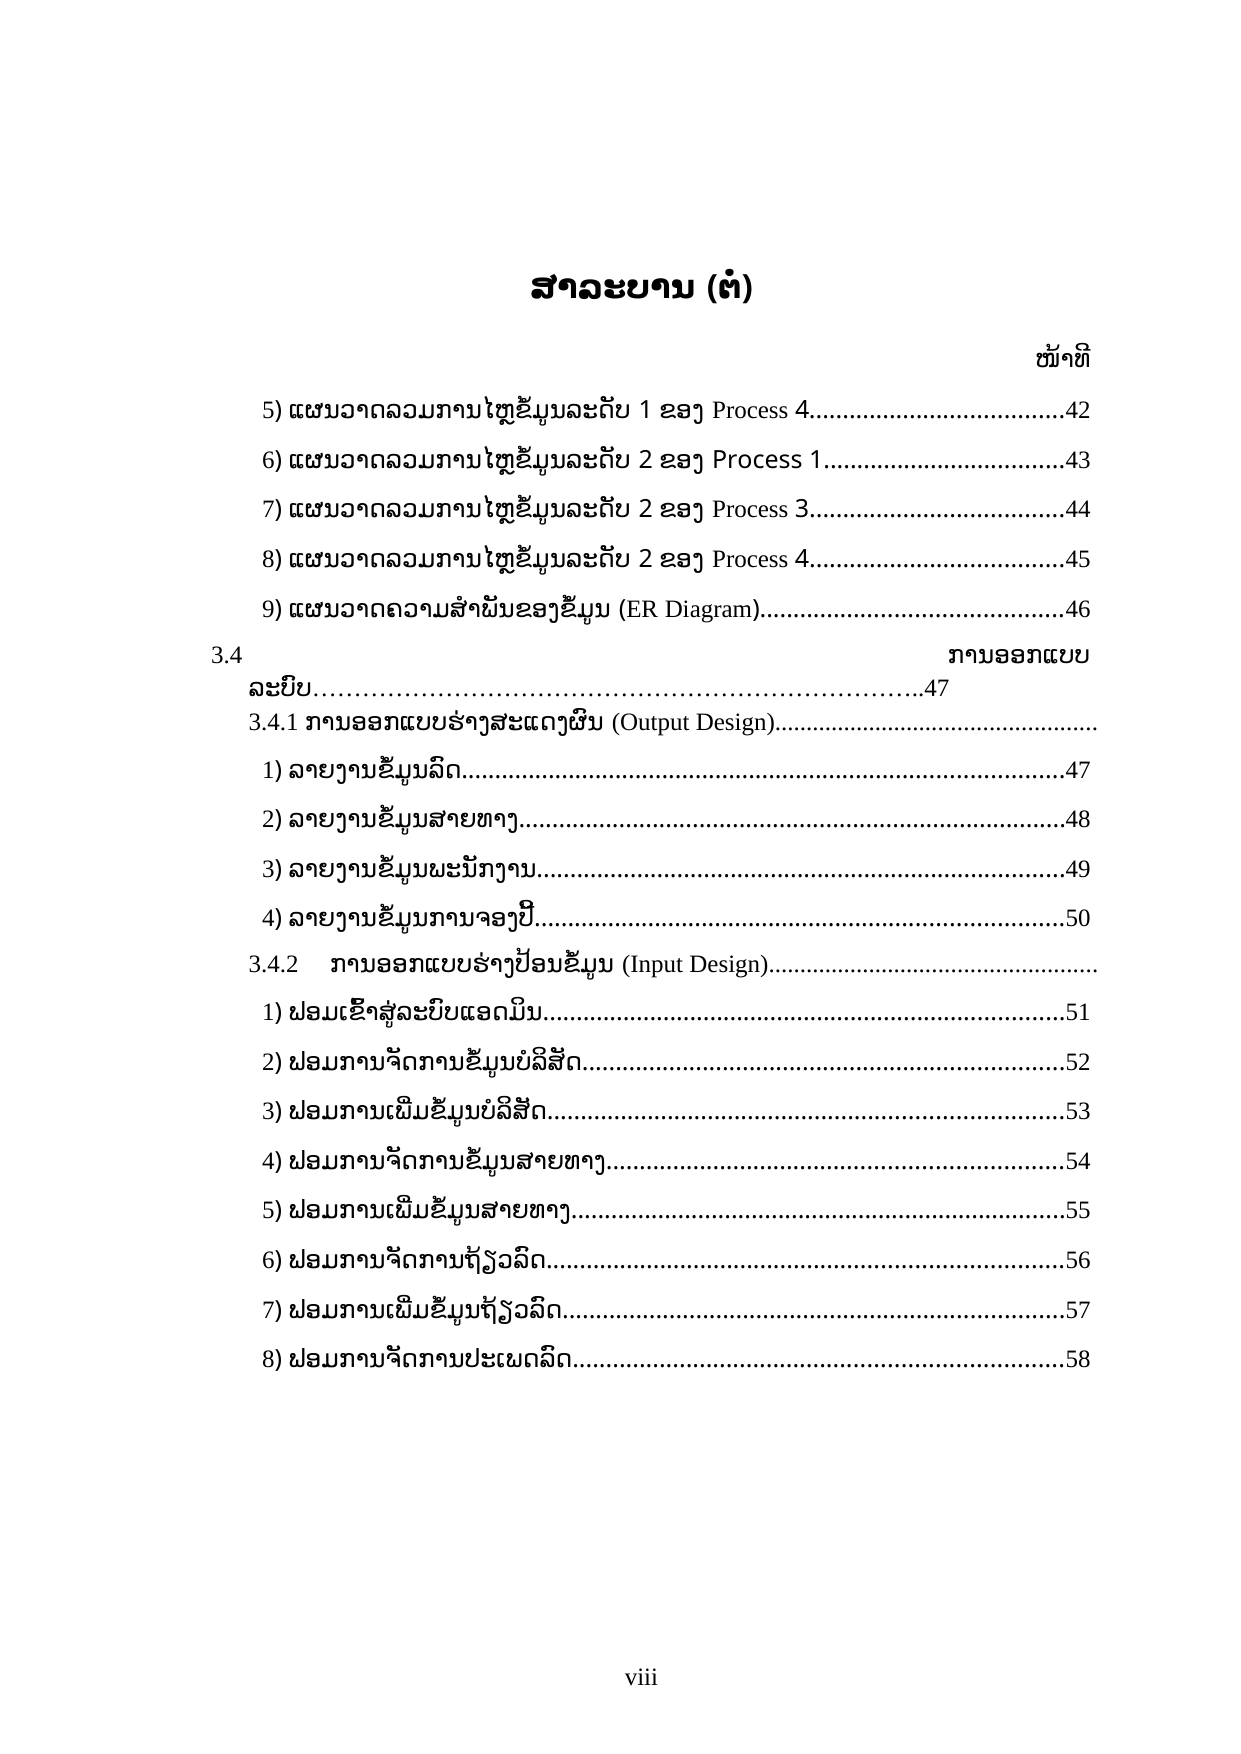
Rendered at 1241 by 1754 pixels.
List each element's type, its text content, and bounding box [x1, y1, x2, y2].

text 5) ຟອມການເພີ່ມຂໍ້ມູນສາຍທາງ 55 [261, 1192, 1090, 1226]
text 5) ແຜນວາດລວມການໄຫຼຂໍ້ມູນລະດັບ 1 ຂອງ Process 4 42 [261, 392, 1090, 426]
text 7) ແຜນວາດລວມການໄຫຼຂໍ້ມູນລະດັບ 2 ຂອງ Process 3 44 [261, 491, 1090, 525]
text 8) ແຜນວາດລວມການໄຫຼຂໍ້ມູນລະດັບ 2 ຂອງ Process 4 45 [261, 541, 1090, 575]
text ສາລະບານ (ຕໍ່) [192, 262, 1090, 308]
text 3.4.1 ການອອກແບບຮ່າງສະແດງຜົນ (Output Design) 47 [248, 707, 1090, 736]
text 3.4 ການອອກແບບລະບົບ………………………………………………………………..47 [211, 640, 1090, 703]
text 2) ຟອມການຈັດການຂໍ້ມູນບໍລິສັດ 52 [261, 1043, 1090, 1077]
text 6) ຟອມການຈັດການຖ້ຽວລົດ 56 [261, 1242, 1090, 1276]
text 2) ລາຍງານຂໍ້ມູນສາຍທາງ 48 [261, 801, 1090, 835]
text 1) ຟອມເຂົ້າສູ່ລະບົບແອດມິນ 51 [261, 994, 1090, 1028]
text 9) ແຜນວາດຄວາມສຳພັນຂອງຂໍ້ມູນ (ER Diagram) 46 [261, 590, 1090, 624]
text 6) ແຜນວາດລວມການໄຫຼຂໍ້ມູນລະດັບ 2 ຂອງ Process 1 43 [261, 442, 1090, 476]
text 3) ລາຍງານຂໍ້ມູນພະນັກງານ 49 [261, 850, 1090, 884]
text 4) ລາຍງານຂໍ້ມູນການຈອງປີ້ 50 [261, 900, 1090, 934]
text 7) ຟອມການເພີ່ມຂໍ້ມູນຖ້ຽວລົດ 57 [261, 1291, 1090, 1325]
text 4) ຟອມການຈັດການຂໍ້ມູນສາຍທາງ 54 [261, 1142, 1090, 1177]
text 8) ຟອມການຈັດການປະເພດລົດ 58 [261, 1341, 1090, 1375]
text ໜ້າທີ [192, 344, 1090, 373]
text 3) ຟອມການເພີ່ມຂໍ້ມູນບໍລິສັດ 53 [261, 1093, 1090, 1127]
text 3.4.2 ການອອກແບບຮ່າງປ້ອນຂໍ້ມູນ (Input Design) 51 [248, 949, 1090, 979]
text 1) ລາຍງານຂໍ້ມູນລົດ 47 [261, 751, 1090, 785]
